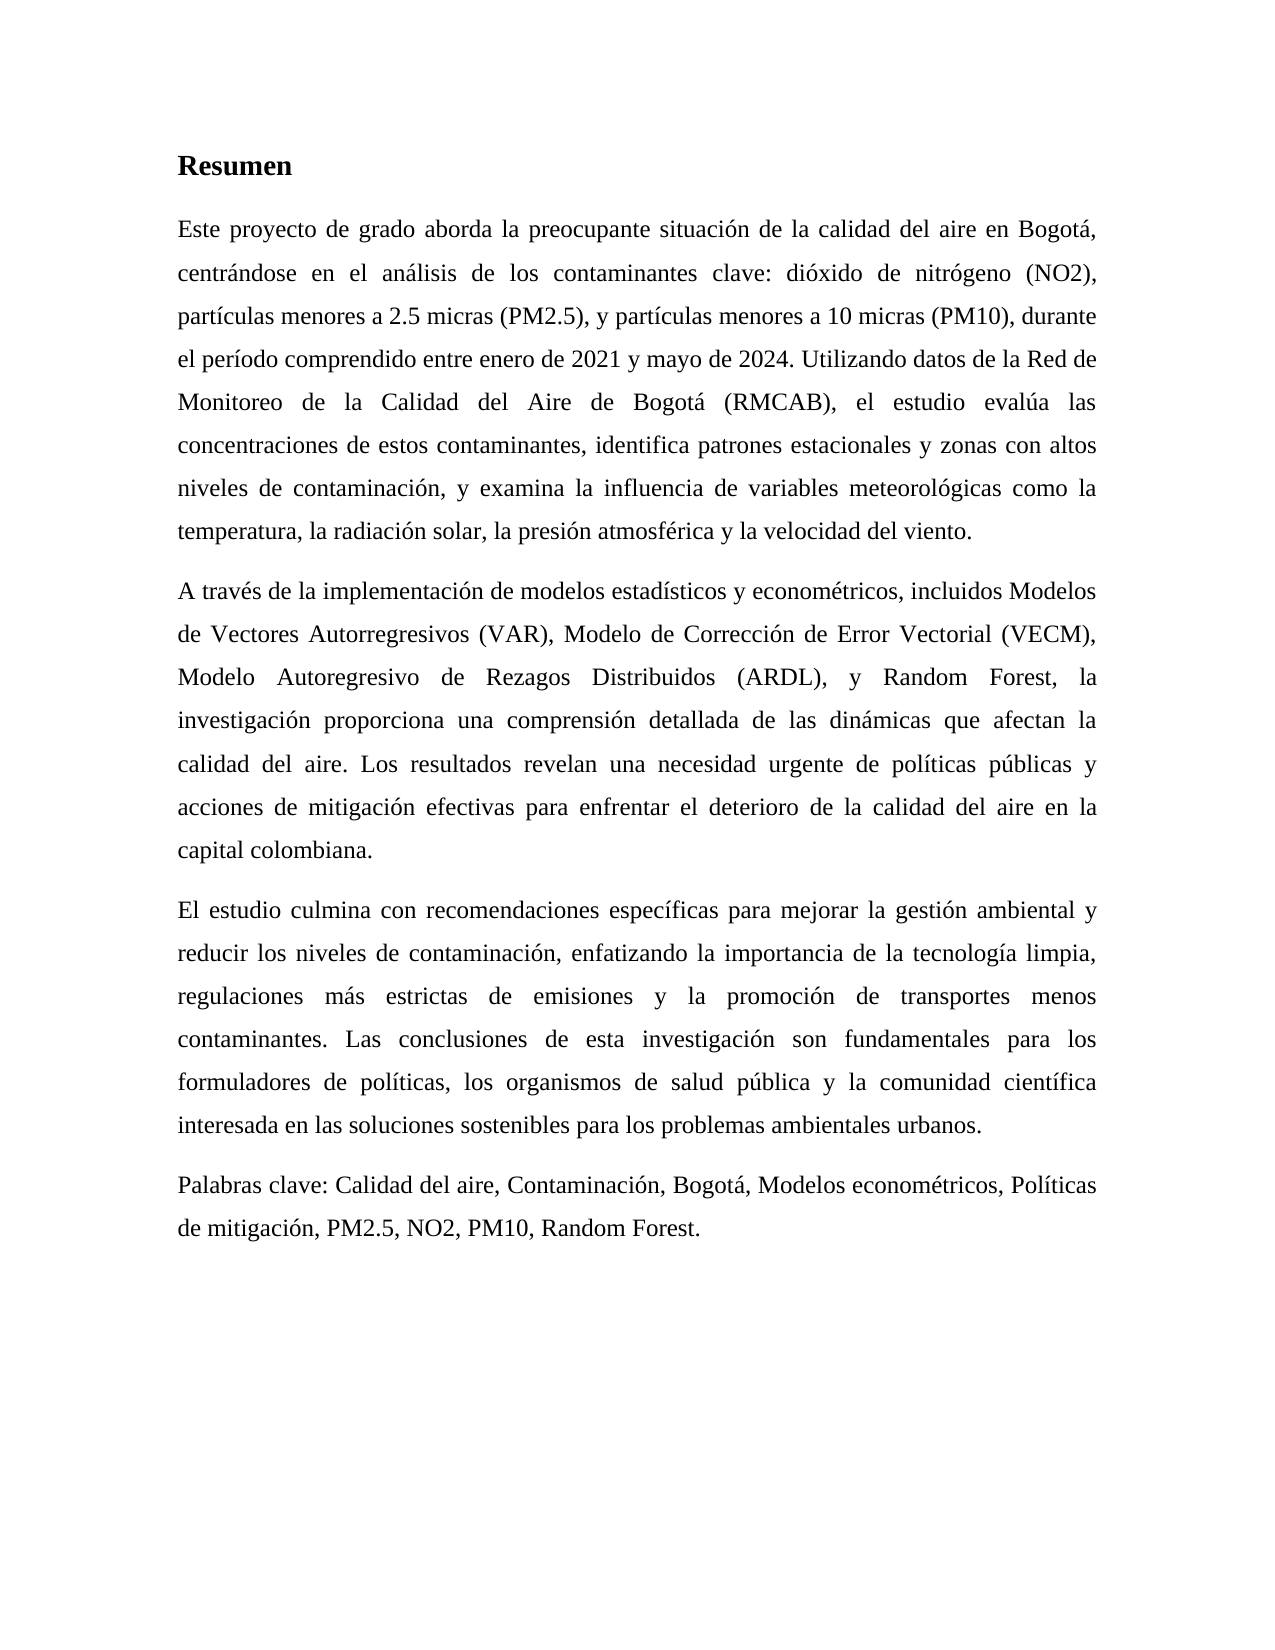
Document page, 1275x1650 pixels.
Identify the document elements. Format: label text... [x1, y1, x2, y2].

text Este proyecto de grado aborda la preocupante situación de la calidad del aire en Bogotá, centrándose en el análisis de los contaminantes clave: dióxido de nitrógeno (NO2), partículas menores a 2.5 micras (PM2.5), y partículas menores a 10 micras (PM10), durante el período comprendido entre enero de 2021 y mayo de 2024. Utilizando datos de la Red de Monitoreo de la Calidad del Aire de Bogotá (RMCAB), el estudio evalúa las concentraciones de estos contaminantes, identifica patrones estacionales y zonas con altos niveles de contaminación, y examina la influencia de variables meteorológicas como la temperatura, la radiación solar, la presión atmosférica y la velocidad del viento. [177, 214, 1098, 545]
text El estudio culmina con recomendaciones específicas para mejorar la gestión ambiental y reducir los niveles de contaminación, enfatizando la importancia de la tecnología limpia, regulaciones más estrictas de emisiones y la promoción de transportes menos contaminantes. Las conclusiones de esta investigación son fundamentales para los formuladores de políticas, los organismos de salud pública y la comunidad científica interesada en las soluciones sostenibles para los problemas ambientales urbanos. [177, 895, 1098, 1139]
text A través de la implementación de modelos estadísticos y econométricos, incluidos Modelos de Vectores Autorregresivos (VAR), Modelo de Corrección de Error Vectorial (VECM), Modelo Autoregresivo de Rezagos Distribuidos (ARDL), y Random Forest, la investigación proporciona una comprensión detallada de las dinámicas que afectan la calidad del aire. Los resultados revelan una necesidad urgente de políticas públicas y acciones de mitigación efectivas para enfrentar el deterioro de la calidad del aire en la capital colombiana. [177, 576, 1098, 864]
text Palabras clave: Calidad del aire, Contaminación, Bogotá, Modelos econométricos, Políticas de mitigación, PM2.5, NO2, PM10, Random Forest. [177, 1170, 1098, 1242]
text Resumen [177, 148, 1098, 181]
